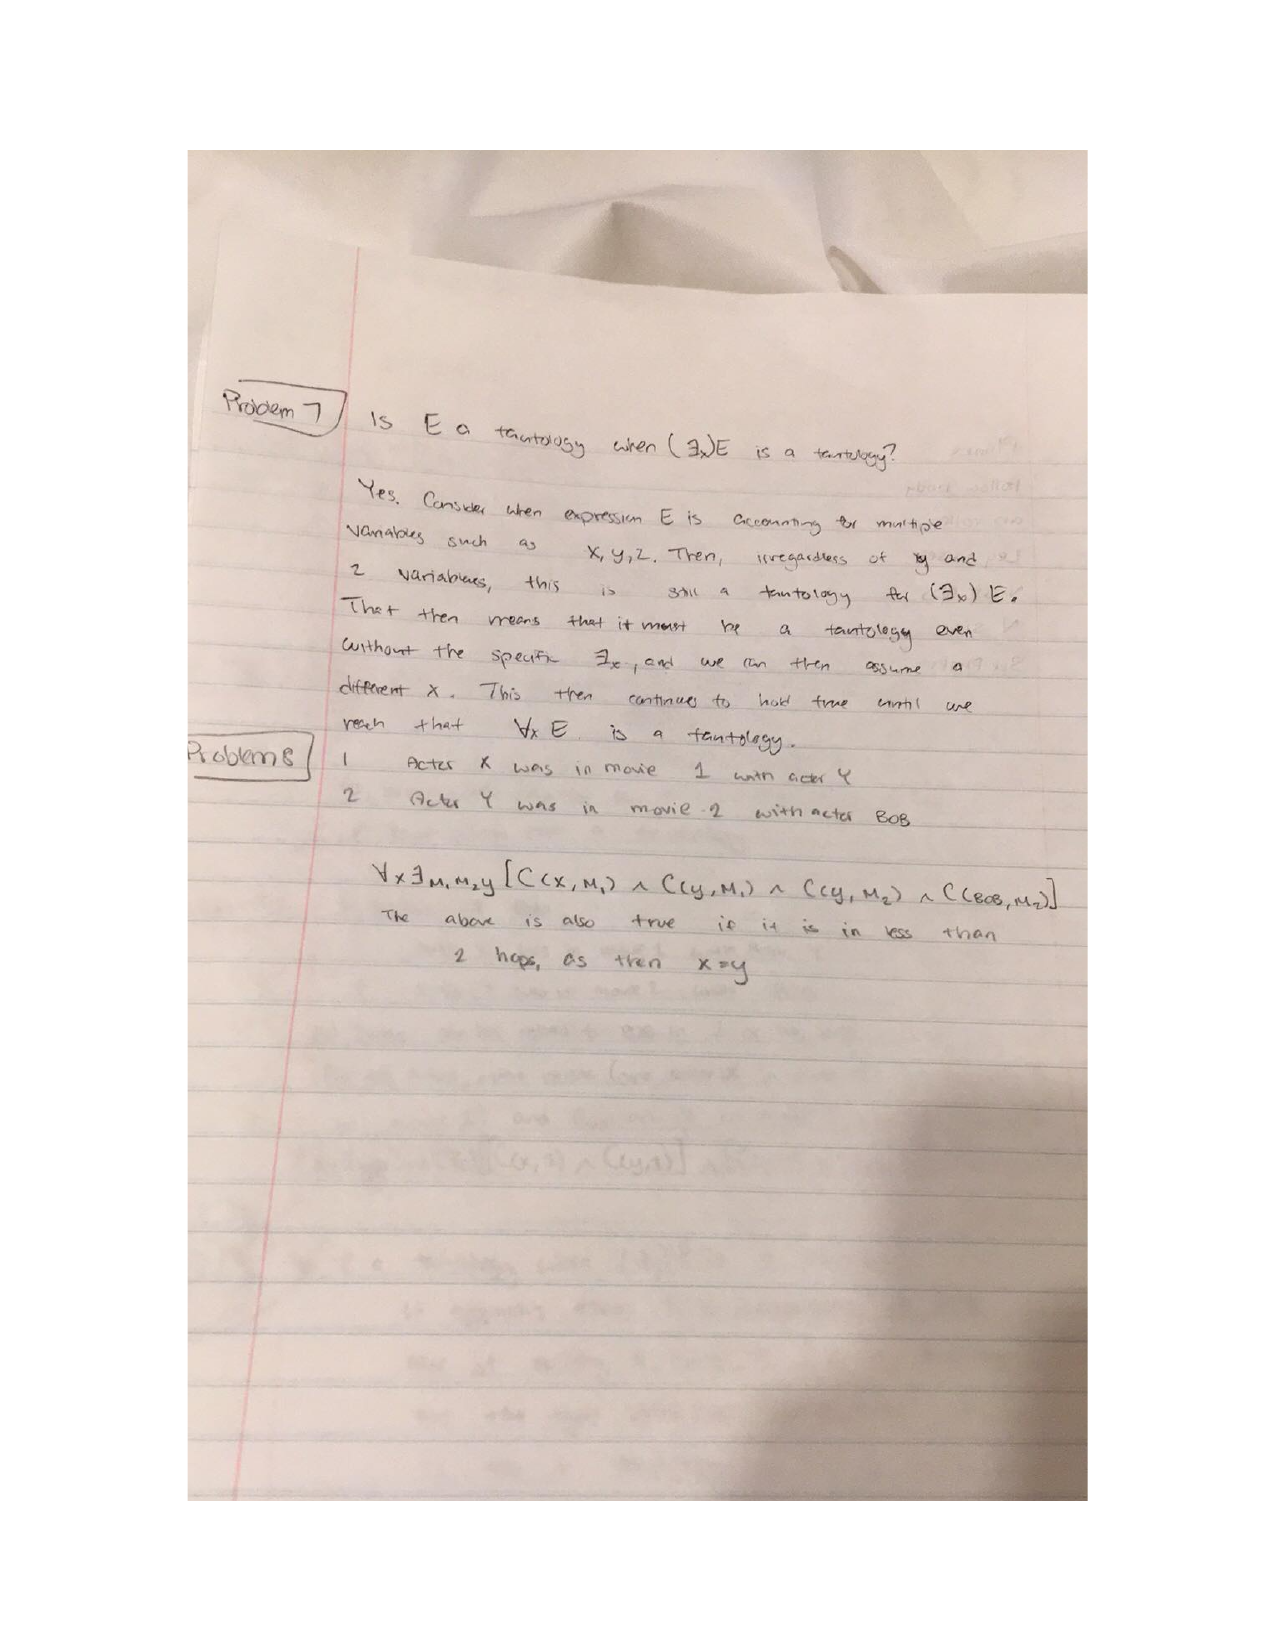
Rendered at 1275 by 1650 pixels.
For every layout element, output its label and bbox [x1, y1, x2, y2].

picture [187, 150, 1088, 1501]
